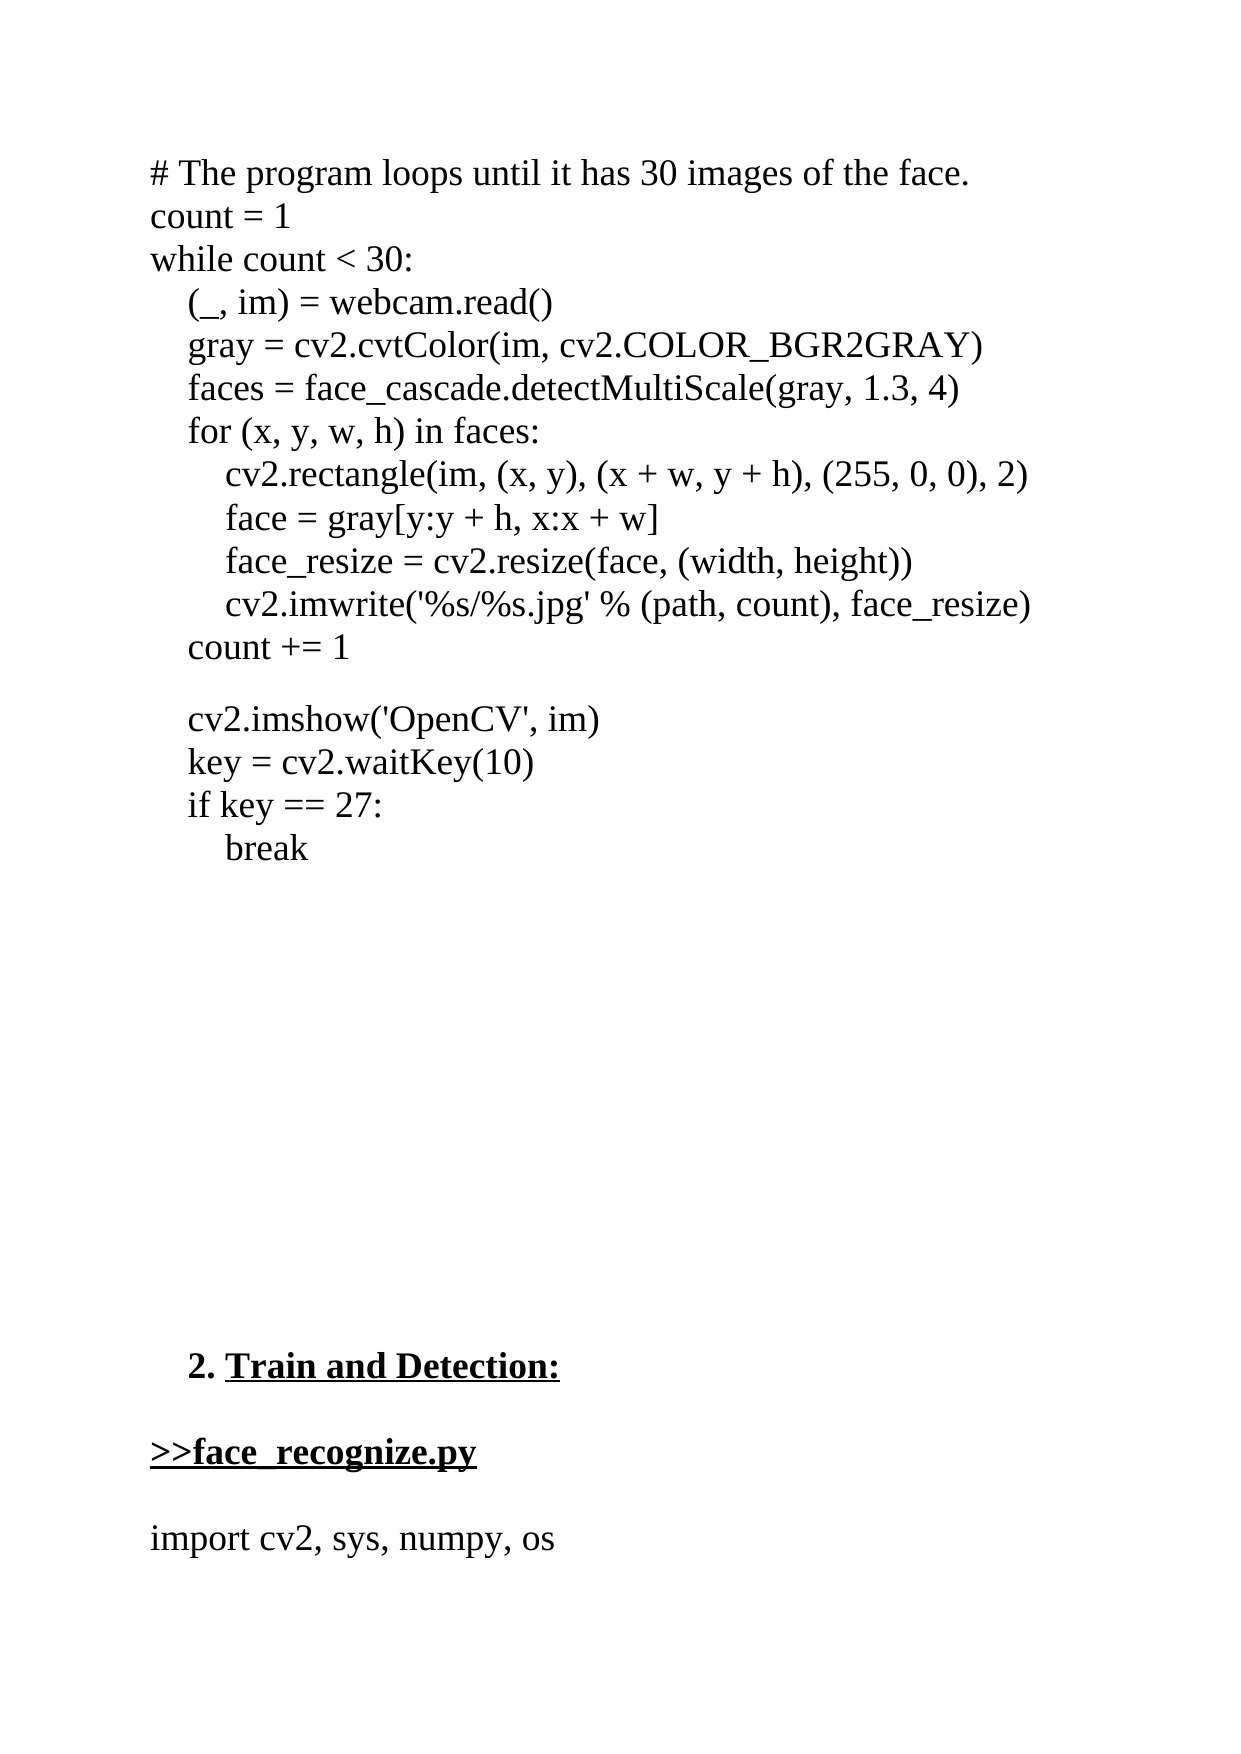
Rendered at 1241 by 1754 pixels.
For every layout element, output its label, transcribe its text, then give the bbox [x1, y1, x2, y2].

text >>face_recognize.py [150, 1429, 1090, 1472]
text gray = cv2.cvtColor(im, cv2.COLOR_BGR2GRAY) [150, 322, 1090, 366]
text face_resize = cv2.resize(face, (width, height)) [150, 538, 1090, 581]
text break [150, 826, 1090, 869]
text count = 1 [150, 193, 1090, 236]
text import cv2, sys, numpy, os [150, 1516, 1090, 1559]
text for (x, y, w, h) in faces: [150, 409, 1090, 452]
text (_, im) = webcam.read() [150, 279, 1090, 322]
text key = cv2.waitKey(10) [150, 739, 1090, 782]
text # The program loops until it has 30 images of the face. [150, 150, 1090, 193]
text if key == 27: [150, 782, 1090, 826]
text faces = face_cascade.detectMultiScale(gray, 1.3, 4) [150, 366, 1090, 409]
text while count < 30: [150, 236, 1090, 279]
text face = gray[y:y + h, x:x + w] [150, 495, 1090, 538]
text cv2.imwrite('%s/%s.jpg' % (path, count), face_resize) [150, 581, 1090, 624]
list Train and Detection: [187, 1343, 1090, 1386]
text count += 1 [150, 624, 1090, 667]
text cv2.rectangle(im, (x, y), (x + w, y + h), (255, 0, 0), 2) [150, 452, 1090, 495]
text cv2.imshow('OpenCV', im) [150, 696, 1090, 739]
